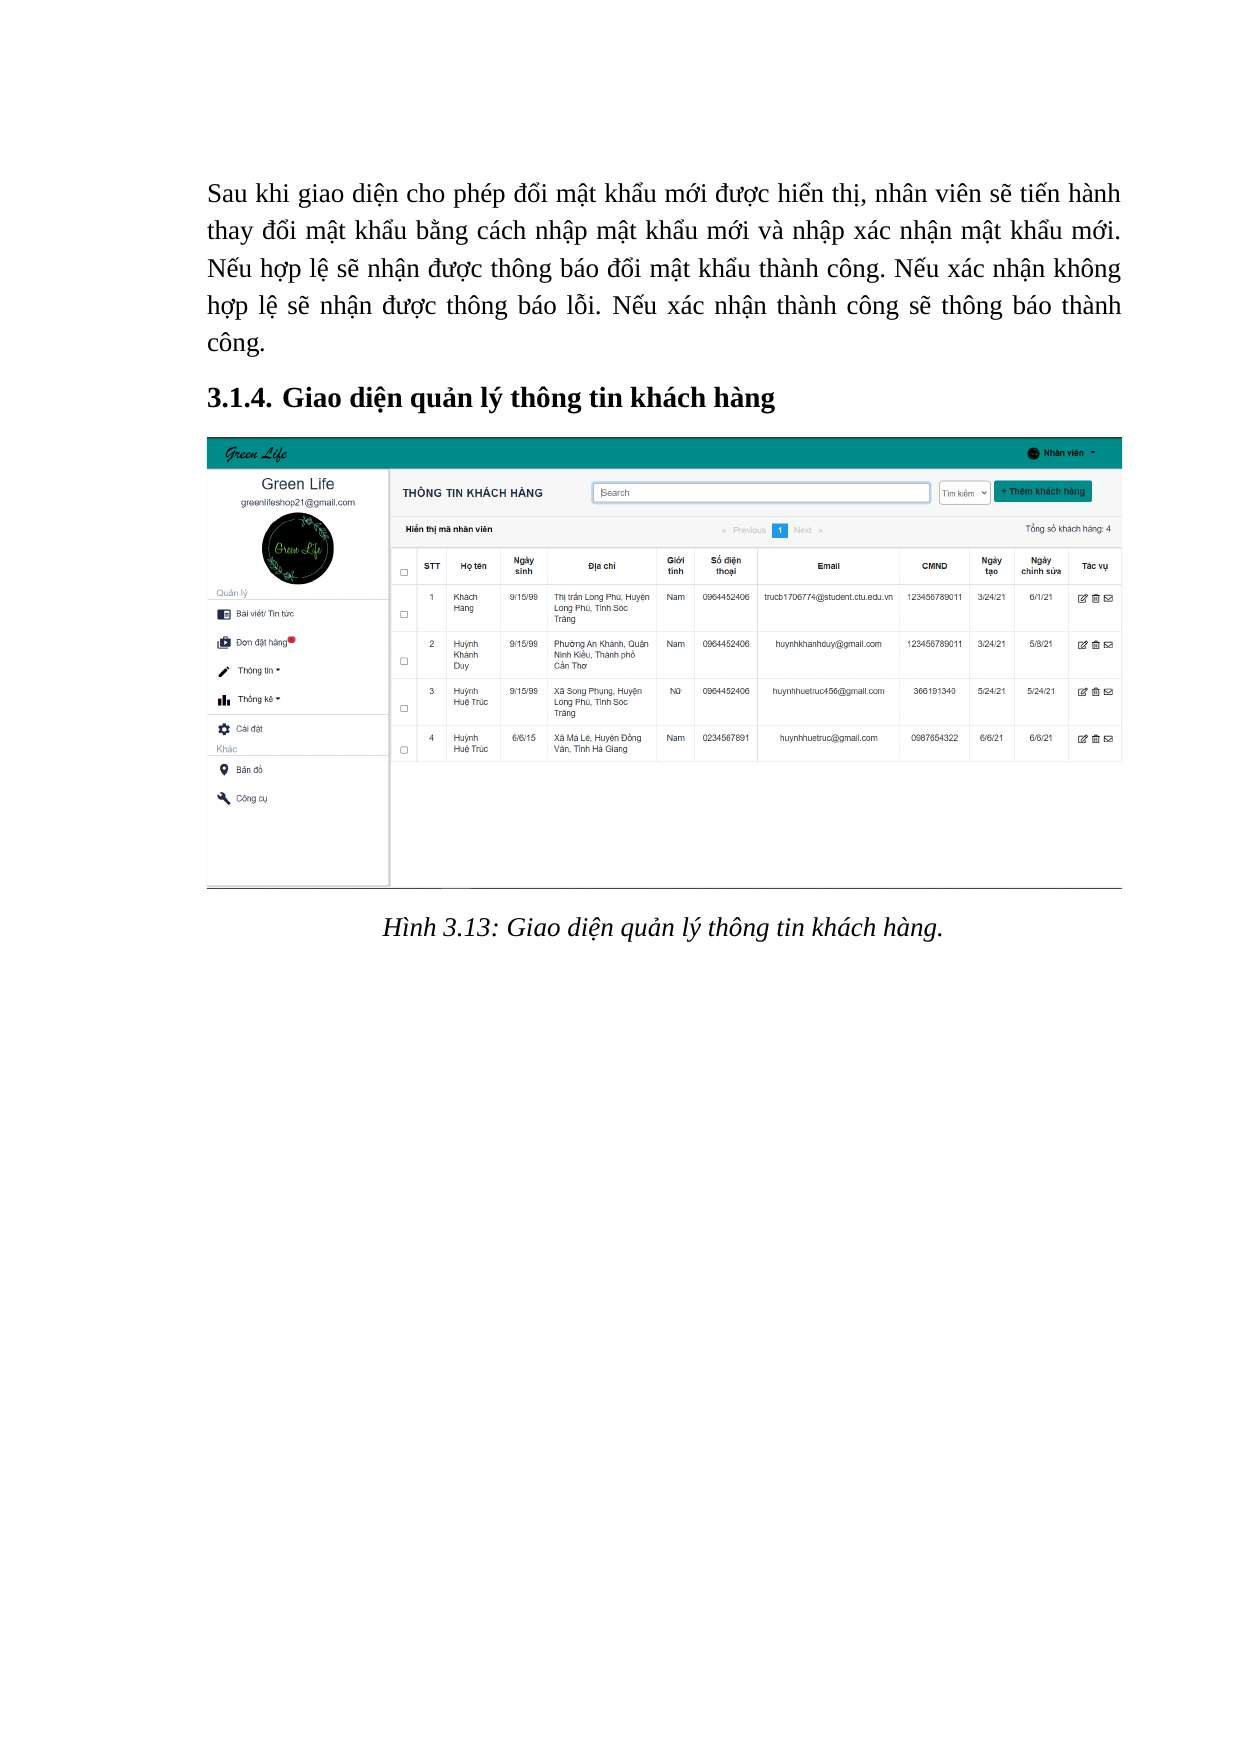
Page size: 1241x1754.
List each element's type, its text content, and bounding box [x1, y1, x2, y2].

text Hình 3.13: Giao diện quản lý thông tin khách hàng. [207, 911, 1122, 943]
text Sau khi giao diện cho phép đổi mật khẩu mới được hiển thị, nhân viên sẽ tiến hành thay đổi mật khẩu bằng cách nhập mật khẩu mới và nhập xác nhận mật khẩu mới. Nếu hợp lệ sẽ nhận được thông báo đổi mật khẩu thành công. Nếu xác nhận không hợp lệ sẽ nhận được thông báo lỗi. Nếu xác nhận thành công sẽ thông báo thành công. [207, 177, 1122, 357]
picture [206, 437, 1123, 889]
list Giao diện quản lý thông tin khách hàng [207, 380, 1122, 414]
